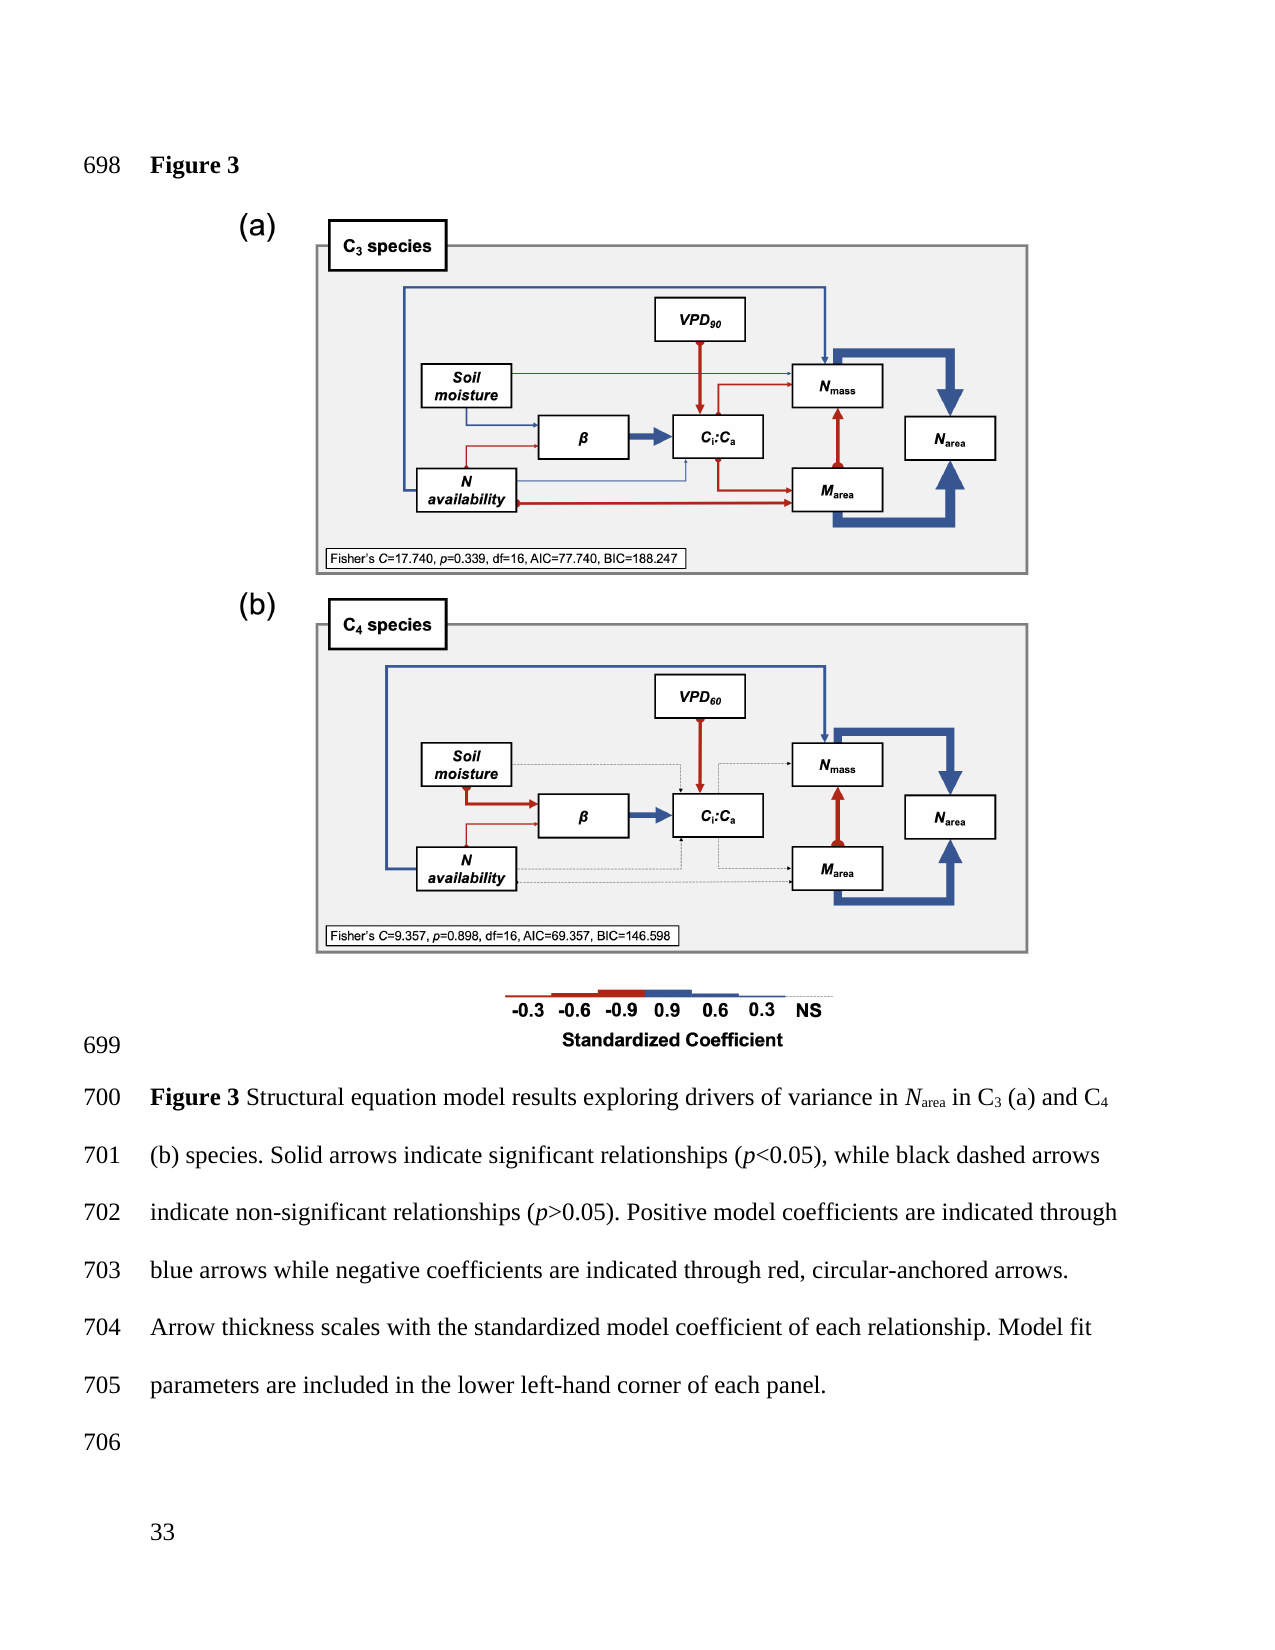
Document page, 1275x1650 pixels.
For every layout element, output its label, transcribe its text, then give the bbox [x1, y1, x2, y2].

picture [232, 207, 1043, 1054]
text Figure 3 [150, 150, 1125, 179]
text Figure 3 Structural equation model results exploring drivers of variance in Narea in C3 (a) and C4 (b) species. Solid arrows indicate significant relationships (p<0.05), while black dashed arrows indicate non-significant relationships (p>0.05). Positive model coefficients are indicated through blue arrows while negative coefficients are indicated through red, circular-anchored arrows. Arrow thickness scales with the standardized model coefficient of each relationship. Model fit parameters are included in the lower left-hand corner of each panel. [150, 1082, 1125, 1398]
